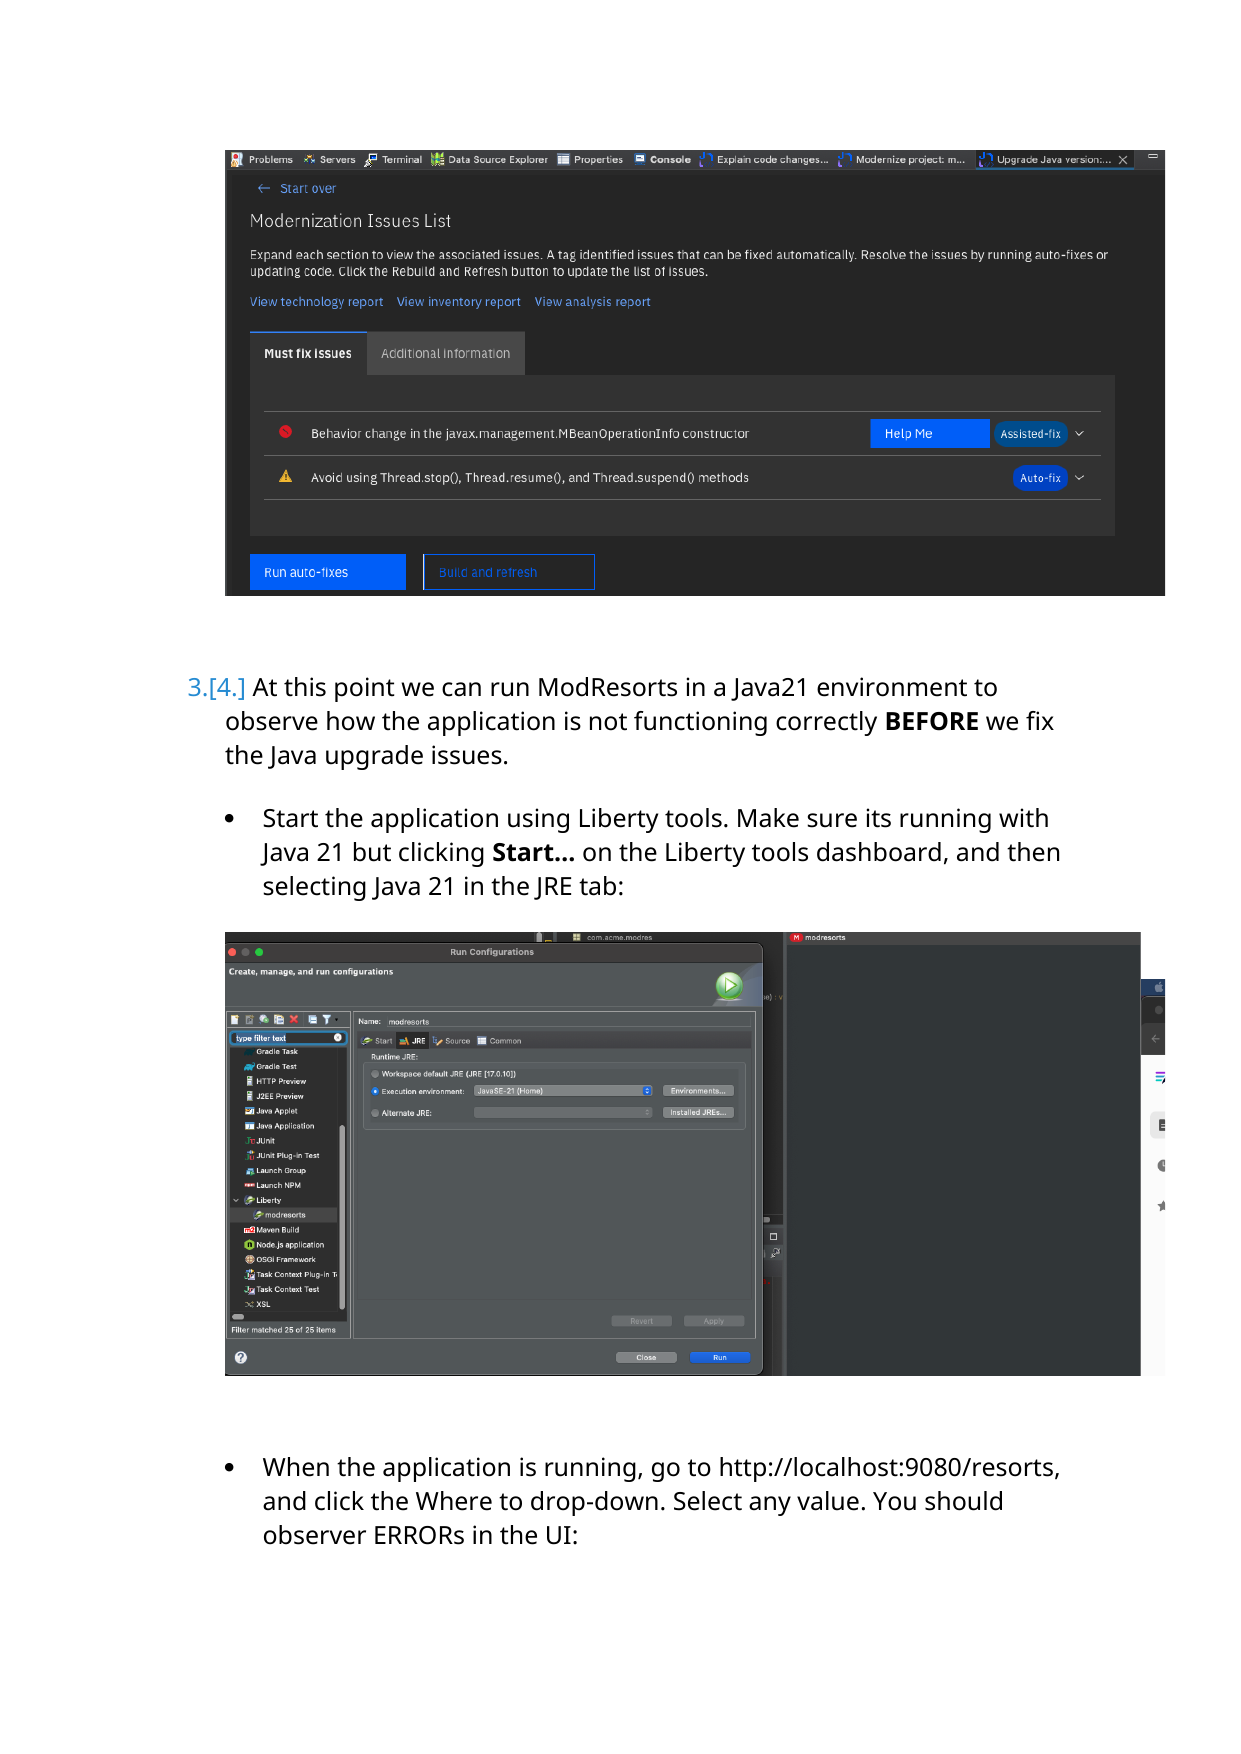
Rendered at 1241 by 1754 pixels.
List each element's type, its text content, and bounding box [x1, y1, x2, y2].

picture [225, 150, 1166, 596]
list When the application is running, go to http://localhost:9080/resorts, and click the Where to drop-down. Select any value. You should observer ERRORs in the UI: [225, 1449, 1090, 1551]
picture [225, 932, 1166, 1376]
list Start the application using Liberty tools. Make sure its running with Java 21 but clicking Start… on the Liberty tools dashboard, and then selecting Java 21 in the JRE tab: [225, 801, 1090, 903]
list At this point we can run ModResorts in a Java21 environment to observe how the application is not functioning correctly BEFORE we fix the Java upgrade issues. [187, 669, 1090, 771]
